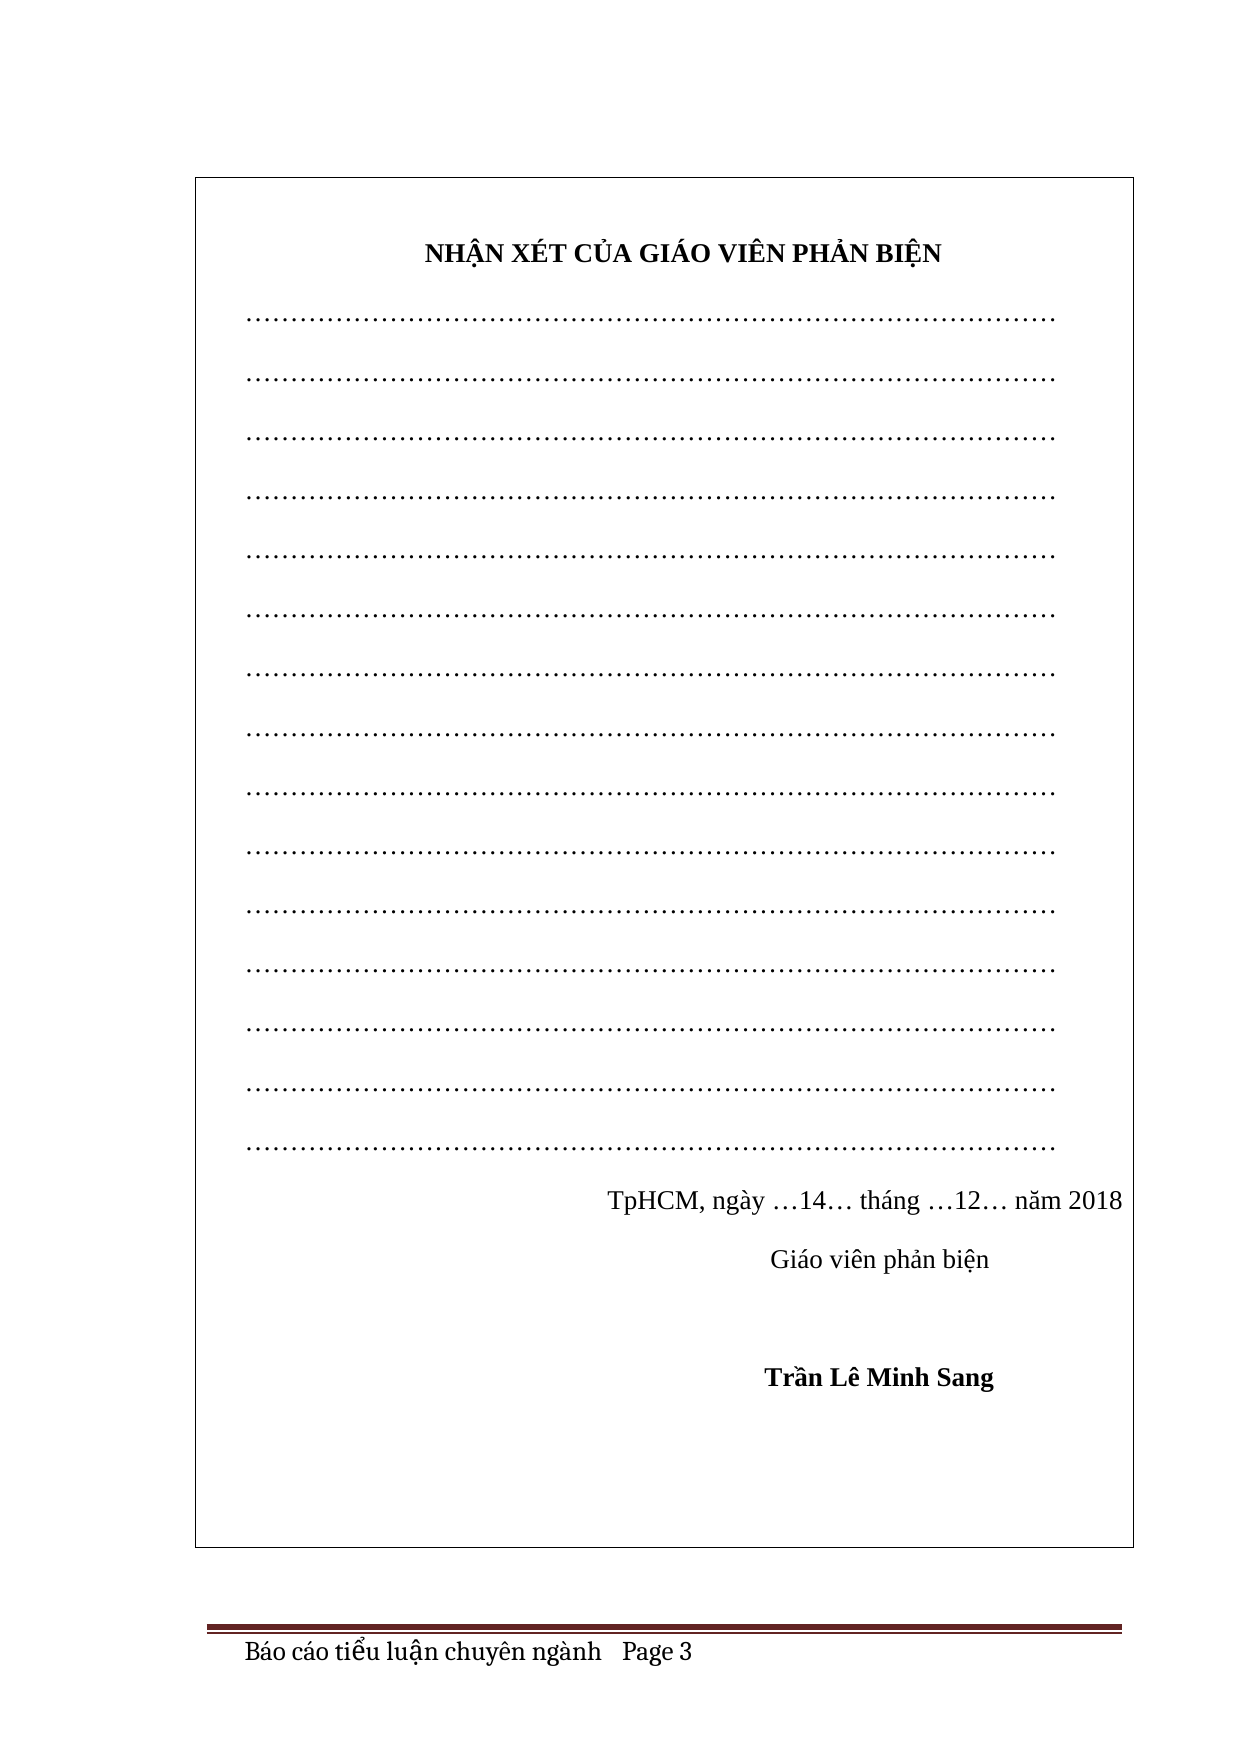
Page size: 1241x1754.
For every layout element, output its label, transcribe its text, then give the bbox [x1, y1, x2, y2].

table_cell NHẬN XÉT CỦA GIÁO VIÊN PHẢN BIỆN ……………………………………………………………………………… ……………………………………………………………………………… ……………………………………………………………………………… ……………………………………………………………………………… ……………………………………………………………………………… ……………………………………………………………………………… ……………………………………………………………………………… ……………………………………………………………………………… ……………………………………………………………………………… ……………………………………………………………………………… ……………………………………………………………………………… ……………………………………………………………………………… ……………………………………………………………………………… ……………………………………………………………………………… ……………………………………………………………………………… TpHCM, ngày …14… tháng …12… năm 2018 Giáo viên phản biện Trần Lê Minh Sang [196, 178, 1133, 1547]
